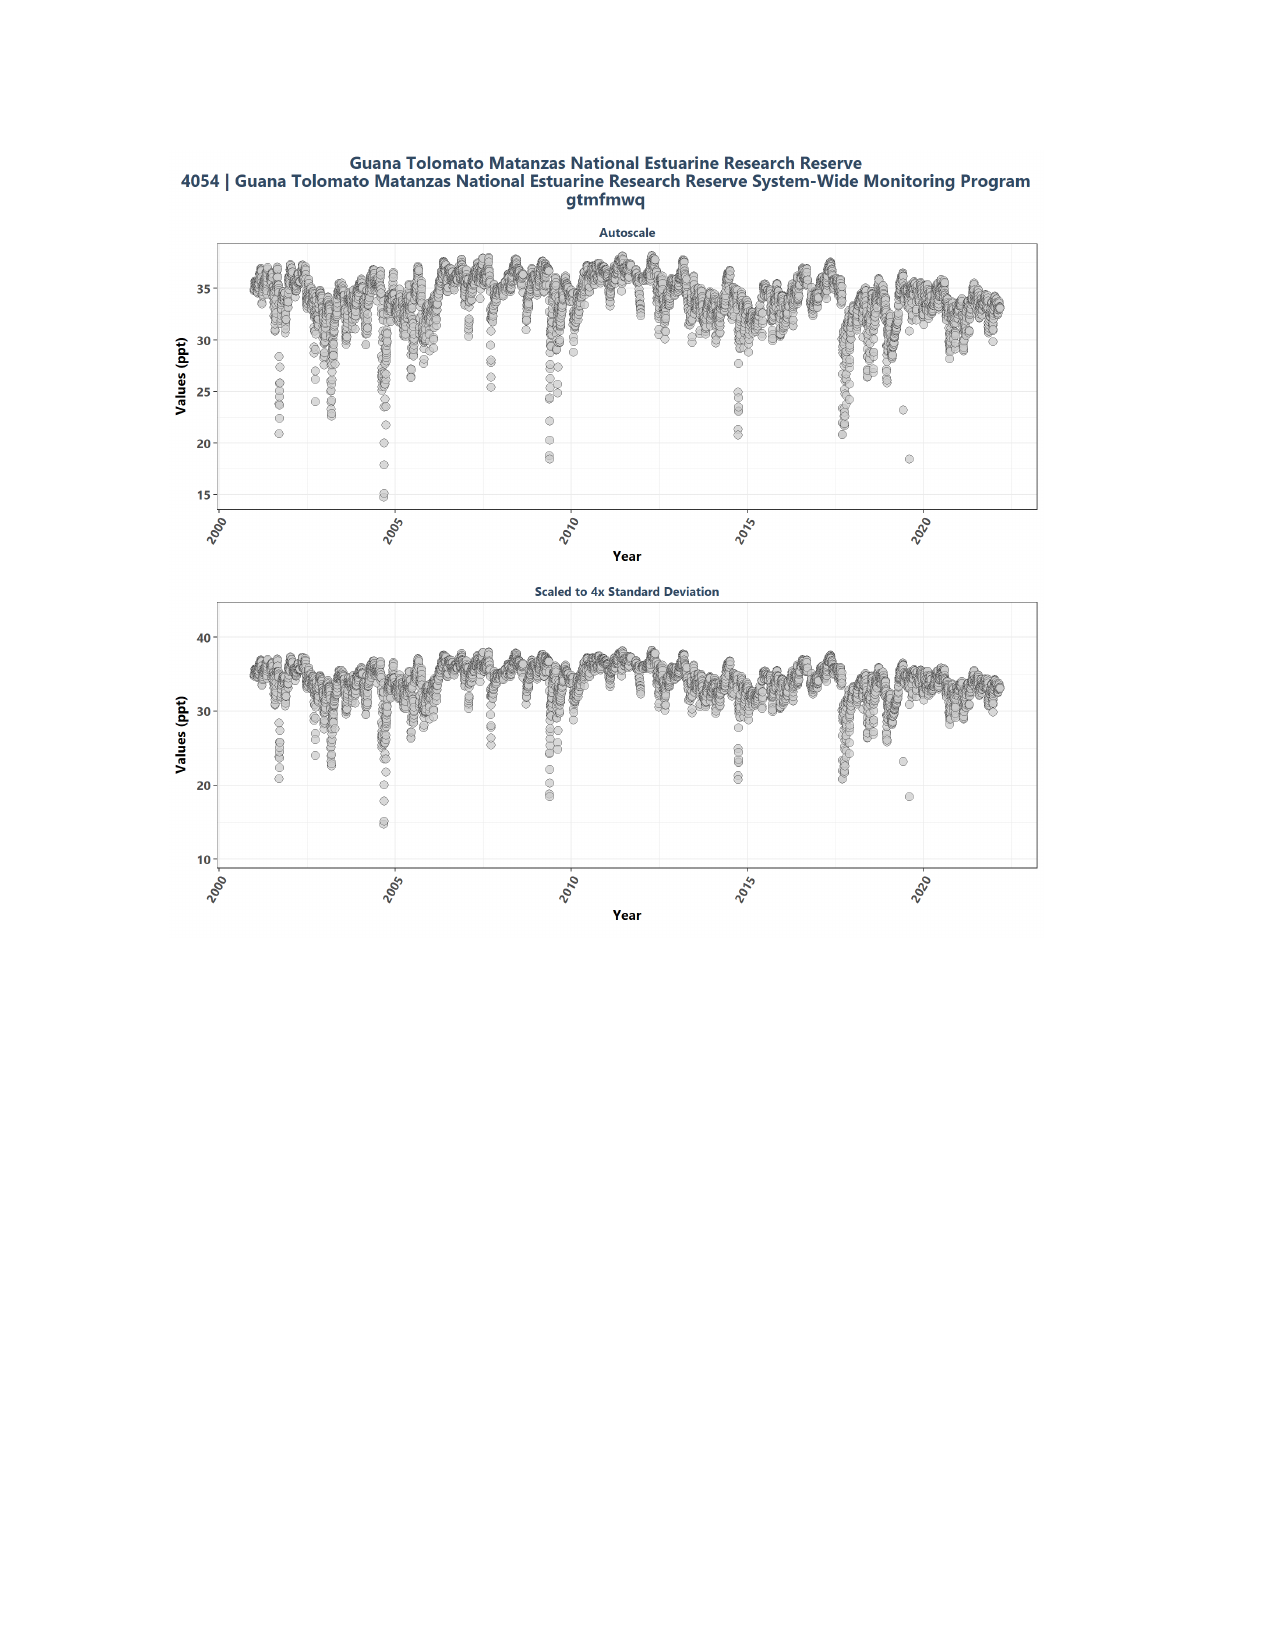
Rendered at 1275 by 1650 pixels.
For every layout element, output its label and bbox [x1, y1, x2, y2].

picture [168, 150, 1044, 938]
